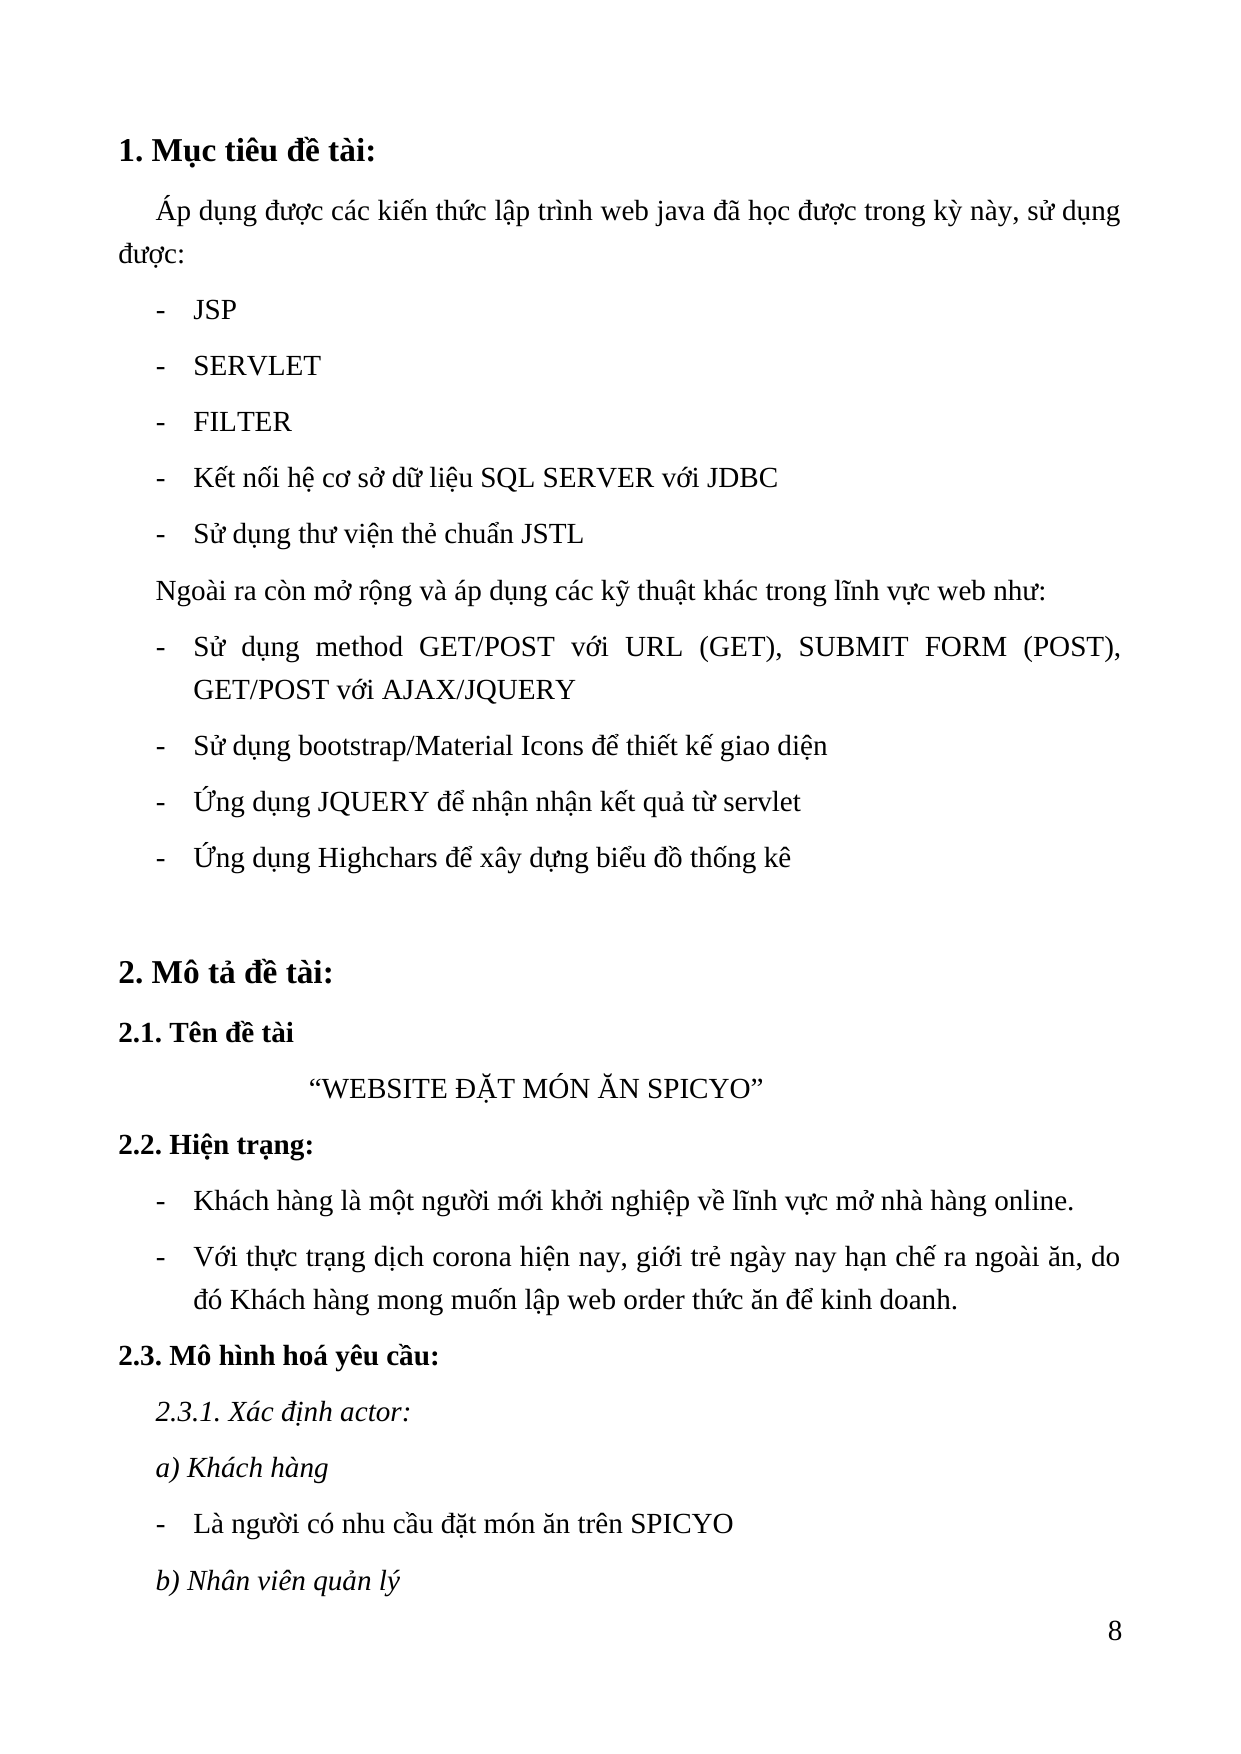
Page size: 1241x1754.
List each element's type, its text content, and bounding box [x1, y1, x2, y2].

list SERVLET [156, 348, 1122, 382]
list Sử dụng thư viện thẻ chuẩn JSTL [156, 517, 1122, 550]
text Tên đề tài [118, 1015, 1122, 1048]
text Mô tả đề tài: [118, 952, 1122, 991]
text Áp dụng được các kiến thức lập trình web java đã học được trong kỳ này, sử dụng được: [118, 193, 1122, 270]
list Kết nối hệ cơ sở dữ liệu SQL SERVER với JDBC [156, 461, 1122, 494]
list Ứng dụng JQUERY để nhận nhận kết quả từ servlet [156, 784, 1122, 818]
list Với thực trạng dịch corona hiện nay, giới trẻ ngày nay hạn chế ra ngoài ăn, do đó Khách hàng mong muốn lập web order thức ăn để kinh doanh. [156, 1239, 1122, 1316]
list Mục tiêu đề tài: [118, 131, 1122, 169]
list FILTER [156, 404, 1122, 438]
text Khách hàng [155, 1451, 1122, 1484]
text Nhân viên quản lý [155, 1563, 1122, 1596]
text Xác định actor: [155, 1394, 1122, 1428]
list Là người có nhu cầu đặt món ăn trên SPICYO [156, 1507, 1122, 1540]
text “WEBSITE ĐẶT MÓN ĂN SPICYO” [118, 1071, 1122, 1104]
list Sử dụng method GET/POST với URL (GET), SUBMIT FORM (POST), GET/POST với AJAX/JQUERY [156, 629, 1122, 706]
text Hiện trạng: [118, 1127, 1122, 1160]
list Ứng dụng Highchars để xây dựng biểu đồ thống kê [156, 840, 1122, 874]
list JSP [156, 292, 1122, 326]
list Khách hàng là một người mới khởi nghiệp về lĩnh vực mở nhà hàng online. [156, 1183, 1122, 1216]
text Mô hình hoá yêu cầu: [118, 1338, 1122, 1372]
text Ngoài ra còn mở rộng và áp dụng các kỹ thuật khác trong lĩnh vực web như: [118, 573, 1122, 606]
list Sử dụng bootstrap/Material Icons để thiết kế giao diện [156, 728, 1122, 762]
